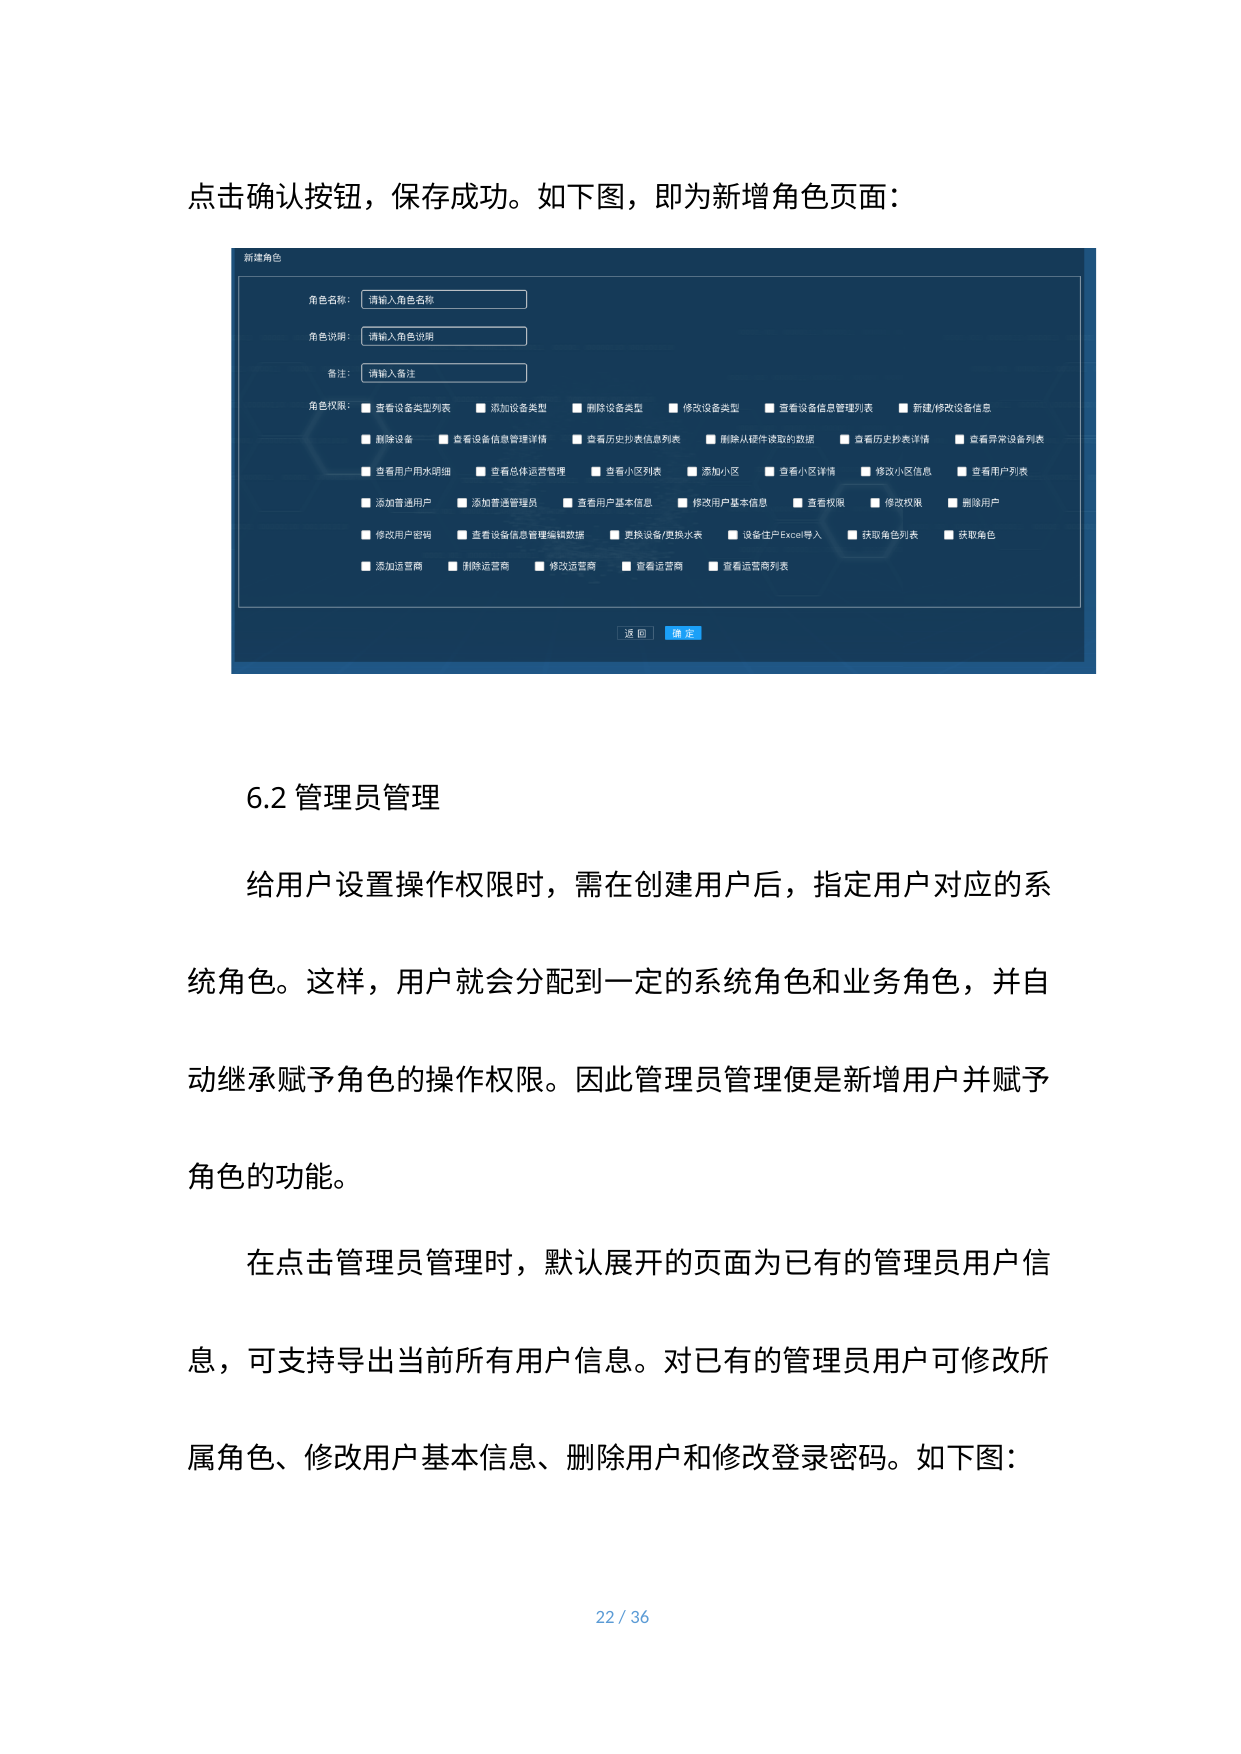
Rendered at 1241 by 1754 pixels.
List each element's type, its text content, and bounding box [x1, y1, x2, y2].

picture [231, 248, 1097, 674]
text 6.2 管理员管理 [187, 764, 1053, 829]
text 在点击管理员管理时，默认展开的页面为已有的管理员用户信息，可支持导出当前所有用户信息。对已有的管理员用户可修改所属角色、修改用户基本信息、删除用户和修改登录密码。如下图： [187, 1229, 1053, 1489]
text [187, 162, 1053, 227]
text 给用户设置操作权限时，需在创建用户后，指定用户对应的系统角色。这样，用户就会分配到一定的系统角色和业务角色，并自动继承赋予角色的操作权限。因此管理员管理便是新增用户并赋予角色的功能。 [187, 850, 1053, 1207]
